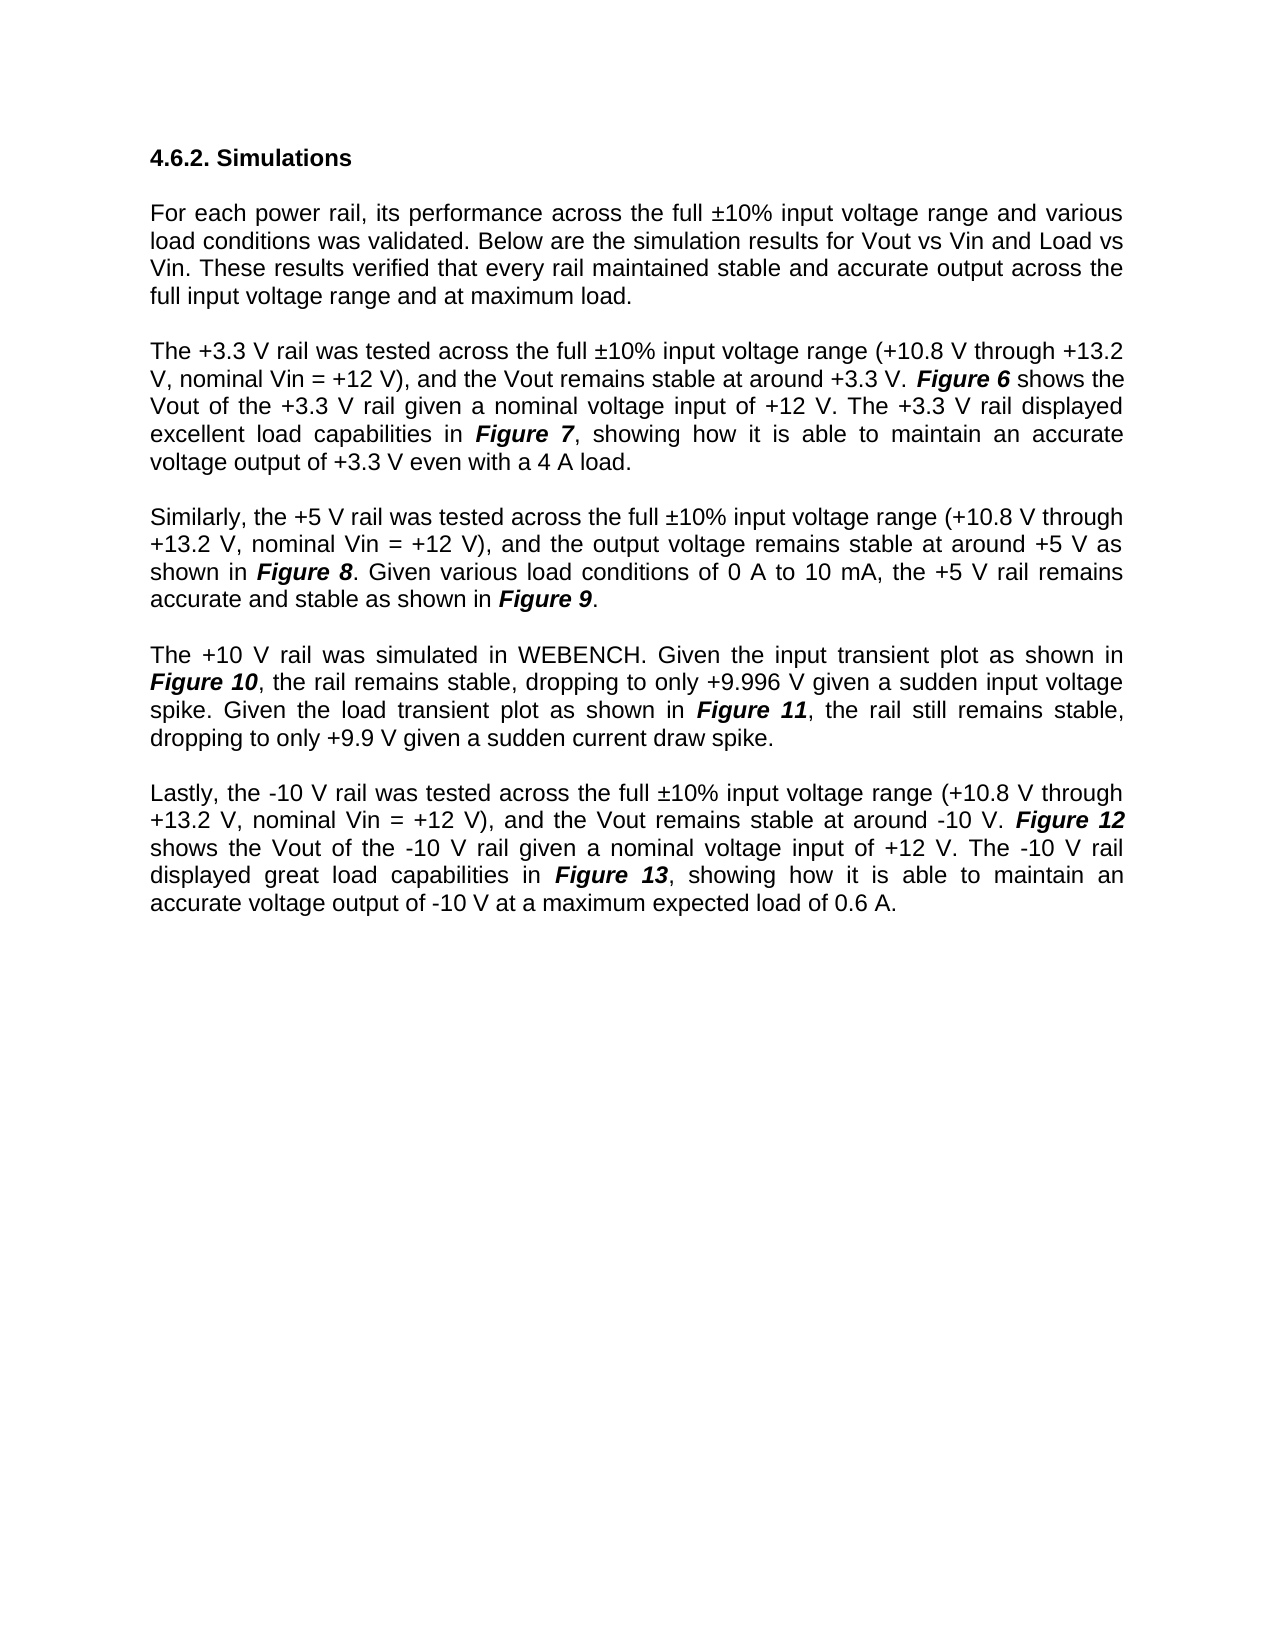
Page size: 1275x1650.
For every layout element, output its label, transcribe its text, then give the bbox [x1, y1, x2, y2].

text For each power rail, its performance across the full ±10% input voltage range and various load conditions was validated. Below are the simulation results for Vout vs Vin and Load vs Vin. These results verified that every rail maintained stable and accurate output across the full input voltage range and at maximum load. [150, 199, 1125, 309]
text The +3.3 V rail was tested across the full ±10% input voltage range (+10.8 V through +13.2 V, nominal Vin = +12 V), and the Vout remains stable at around +3.3 V. Figure 6 shows the Vout of the +3.3 V rail given a nominal voltage input of +12 V. The +3.3 V rail displayed excellent load capabilities in Figure 7, showing how it is able to maintain an accurate voltage output of +3.3 V even with a 4 A load. [150, 337, 1125, 475]
text 4.6.2. Simulations [150, 144, 1125, 171]
text Similarly, the +5 V rail was tested across the full ±10% input voltage range (+10.8 V through +13.2 V, nominal Vin = +12 V), and the output voltage remains stable at around +5 V as shown in Figure 8. Given various load conditions of 0 A to 10 mA, the +5 V rail remains accurate and stable as shown in Figure 9. [150, 503, 1125, 613]
text Lastly, the -10 V rail was tested across the full ±10% input voltage range (+10.8 V through +13.2 V, nominal Vin = +12 V), and the Vout remains stable at around -10 V. Figure 12 shows the Vout of the -10 V rail given a nominal voltage input of +12 V. The -10 V rail displayed great load capabilities in Figure 13, showing how it is able to maintain an accurate voltage output of -10 V at a maximum expected load of 0.6 A. [150, 779, 1125, 917]
text The +10 V rail was simulated in WEBENCH. Given the input transient plot as shown in Figure 10, the rail remains stable, dropping to only +9.996 V given a sudden input voltage spike. Given the load transient plot as shown in Figure 11, the rail still remains stable, dropping to only +9.9 V given a sudden current draw spike. [150, 641, 1125, 751]
